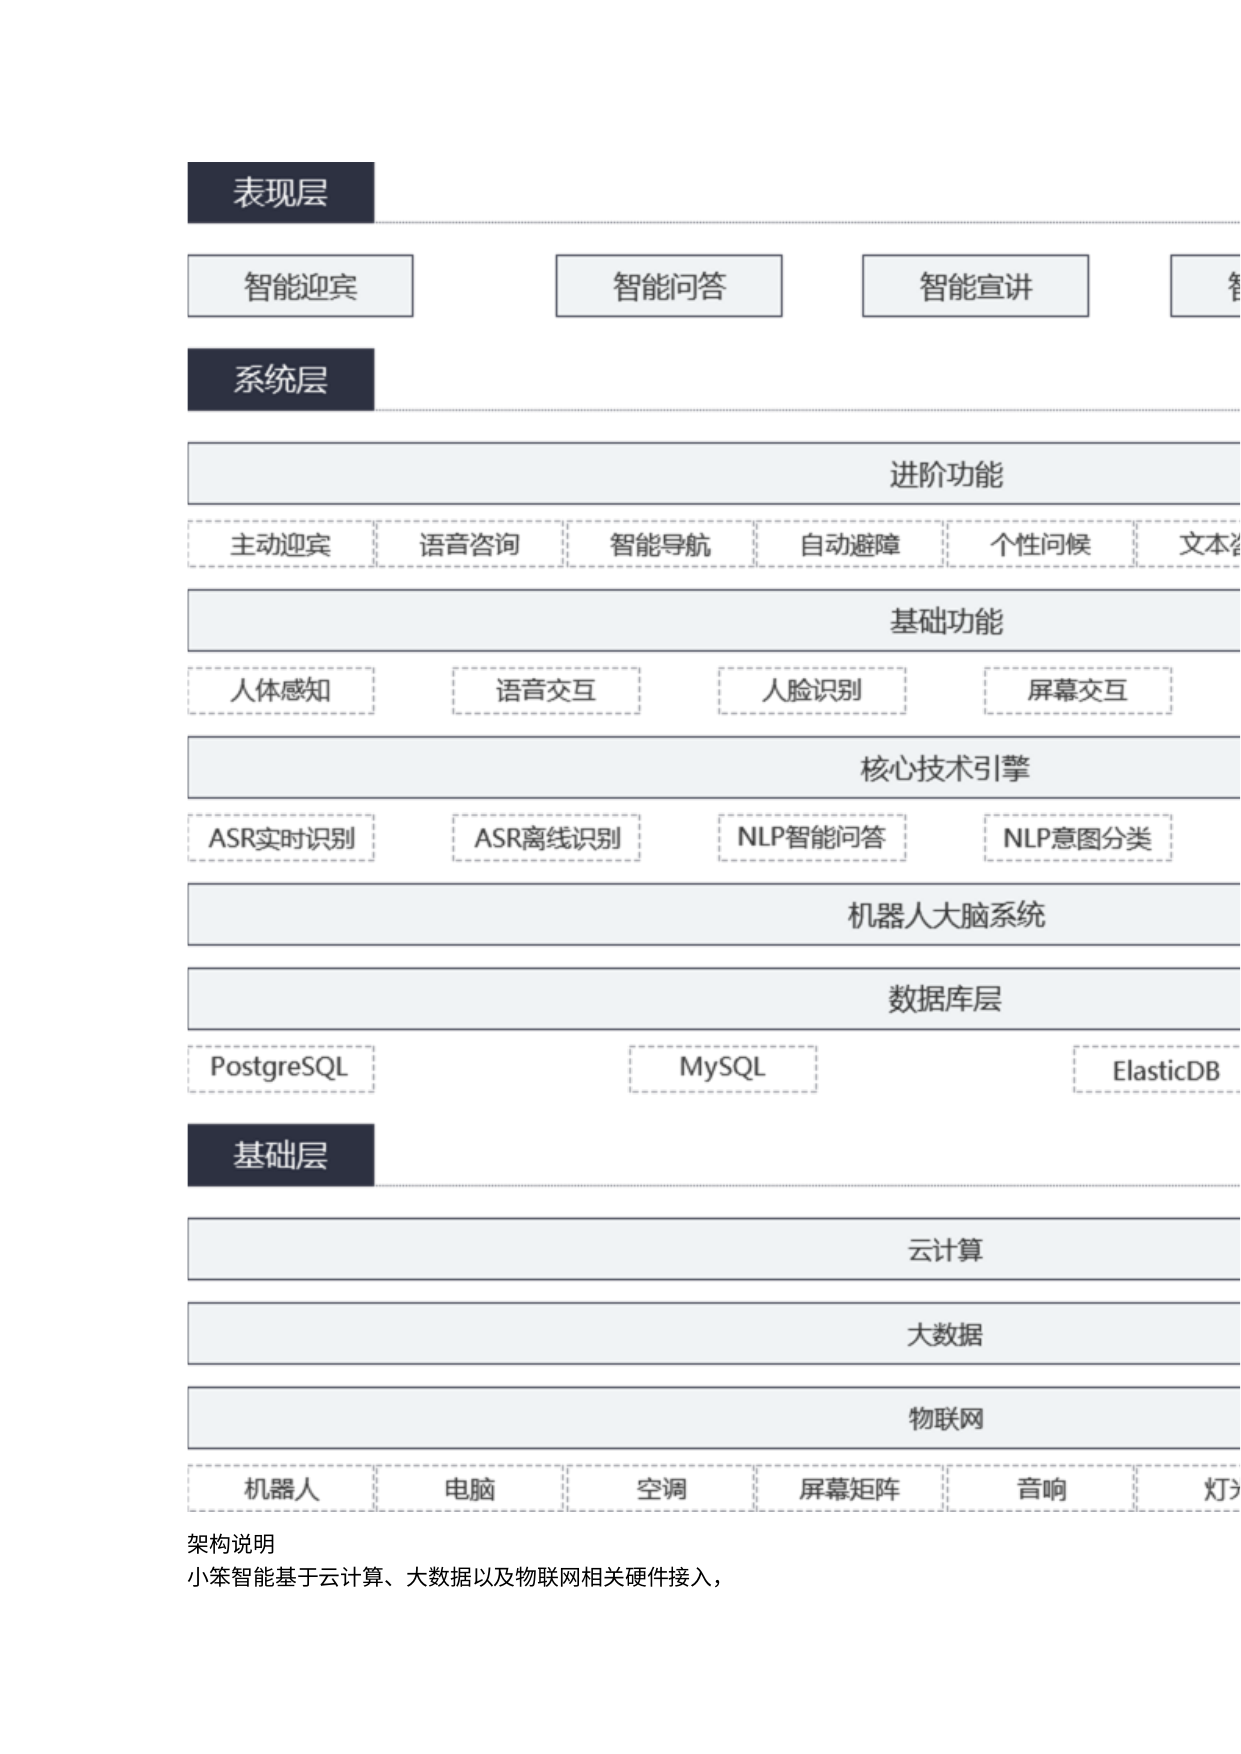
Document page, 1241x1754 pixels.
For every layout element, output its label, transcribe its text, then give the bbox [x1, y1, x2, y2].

text 架构说明 [187, 1527, 1053, 1559]
picture [187, 162, 1241, 1512]
text 小笨智能基于云计算、大数据以及物联网相关硬件接入， [187, 1559, 1053, 1592]
